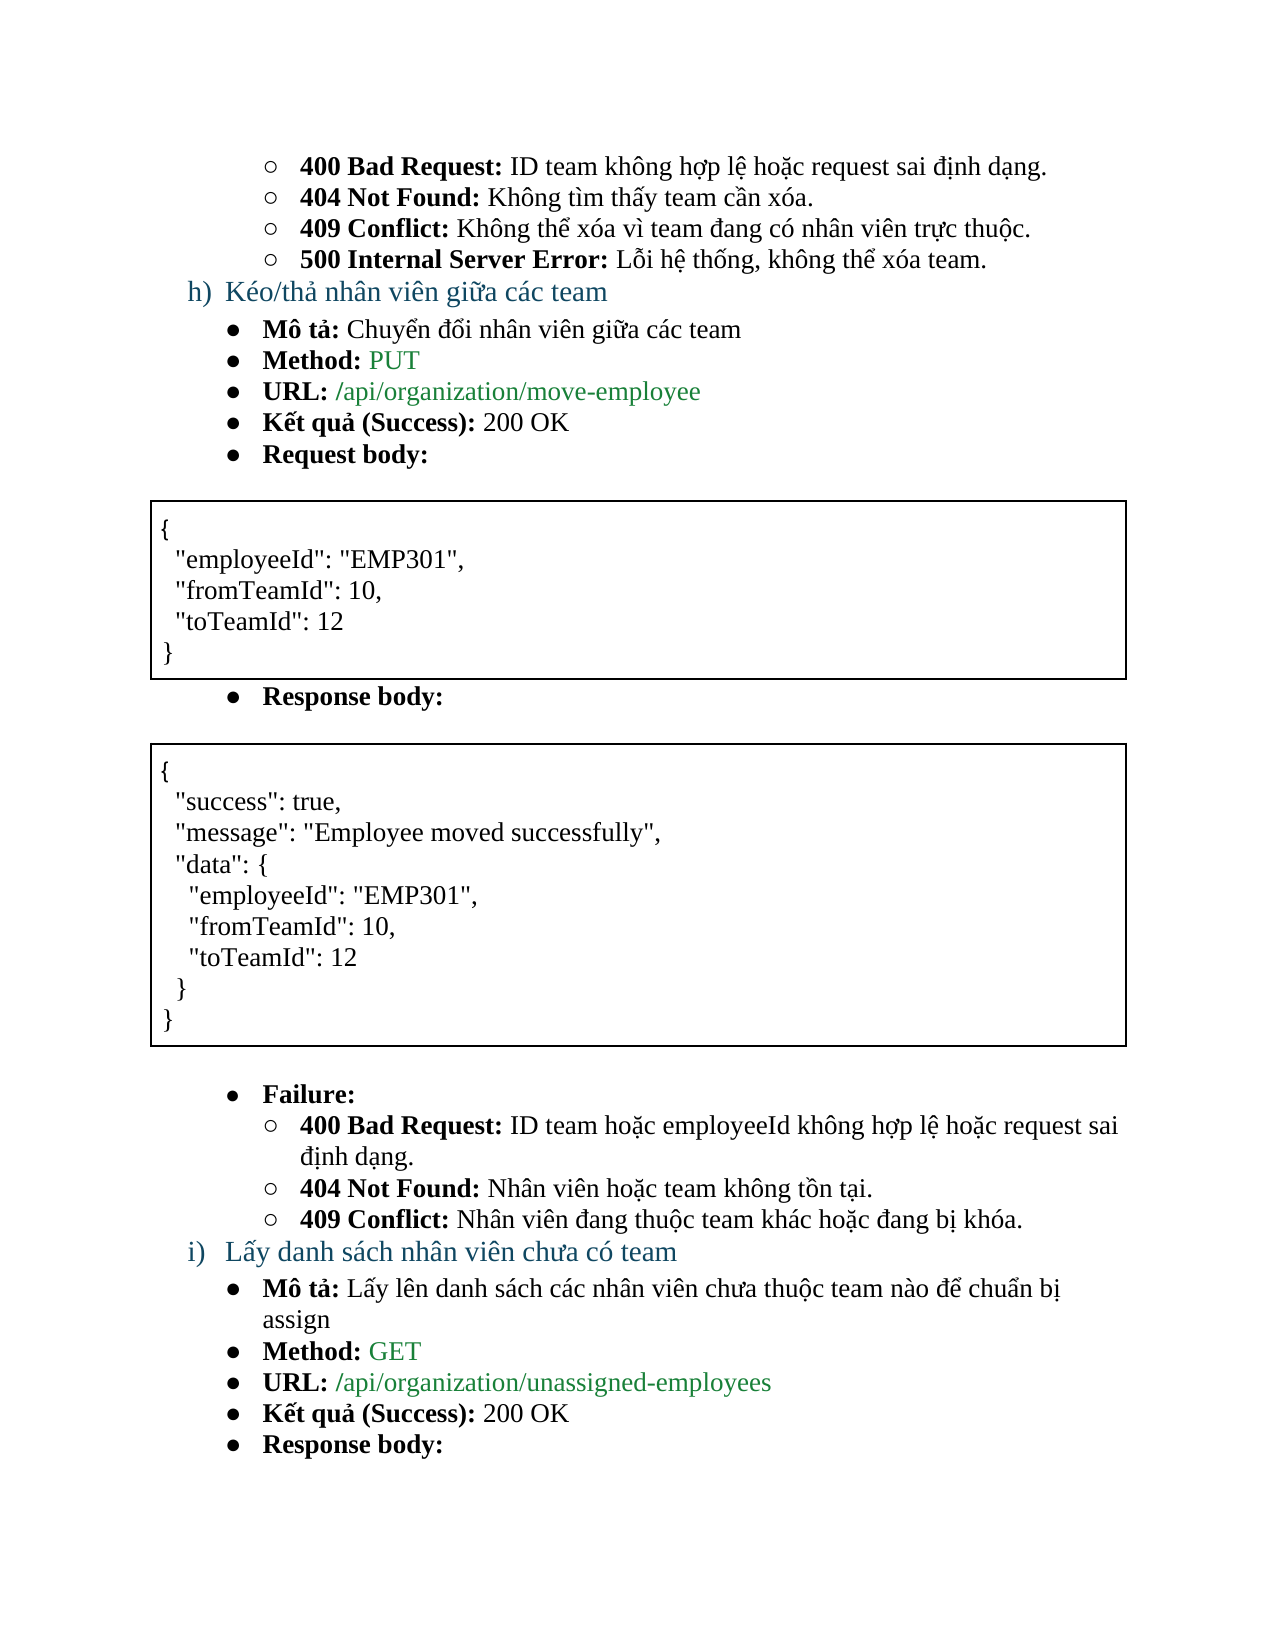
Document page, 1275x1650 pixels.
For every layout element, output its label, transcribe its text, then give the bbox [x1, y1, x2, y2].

list Method: PUT [225, 344, 1125, 375]
list Failure: [225, 1078, 1125, 1109]
list Response body: [225, 680, 1125, 711]
table_header [152, 745, 1125, 1045]
list Request body: [225, 438, 1125, 469]
list 400 Bad Request: ID team không hợp lệ hoặc request sai định dạng. [262, 150, 1125, 181]
list 404 Not Found: Nhân viên hoặc team không tồn tại. [262, 1172, 1125, 1203]
list Mô tả: Chuyển đổi nhân viên giữa các team [225, 313, 1125, 344]
list 500 Internal Server Error: Lỗi hệ thống, không thể xóa team. [262, 243, 1125, 274]
list URL: /api/organization/unassigned-employees [225, 1366, 1125, 1397]
list Kết quả (Success): 200 OK [225, 407, 1125, 438]
table_header [152, 502, 1125, 678]
list Mô tả: Lấy lên danh sách các nhân viên chưa thuộc team nào để chuẩn bị assign [225, 1272, 1125, 1335]
list Method: GET [225, 1335, 1125, 1366]
list URL: /api/organization/move-employee [225, 375, 1125, 407]
list 409 Conflict: Nhân viên đang thuộc team khác hoặc đang bị khóa. [262, 1203, 1125, 1234]
list 400 Bad Request: ID team hoặc employeeId không hợp lệ hoặc request sai định dạng. [262, 1109, 1125, 1172]
subtitle Lấy danh sách nhân viên chưa có team [187, 1234, 1125, 1267]
list 404 Not Found: Không tìm thấy team cần xóa. [262, 181, 1125, 212]
list Response body: [225, 1428, 1125, 1459]
subtitle Kéo/thả nhân viên giữa các team [187, 274, 1125, 308]
list Kết quả (Success): 200 OK [225, 1397, 1125, 1428]
list 409 Conflict: Không thể xóa vì team đang có nhân viên trực thuộc. [262, 212, 1125, 243]
